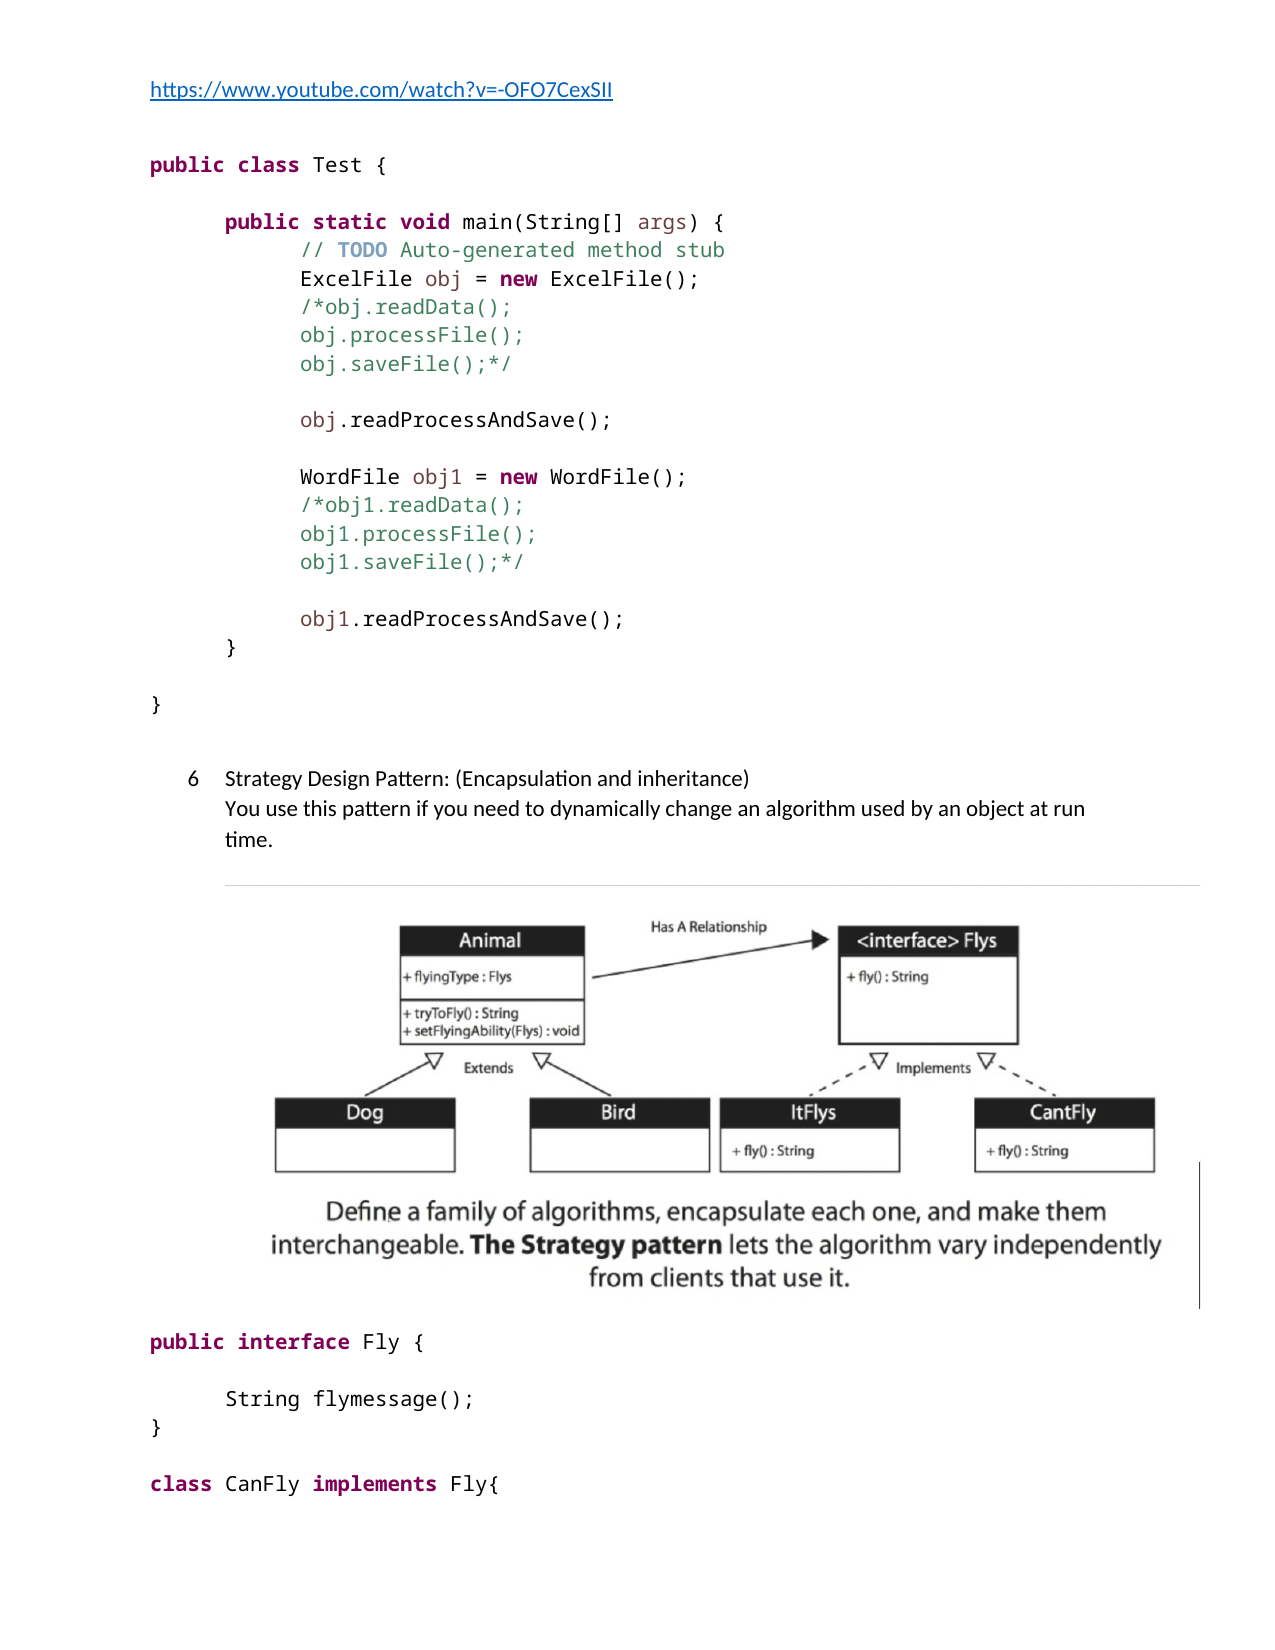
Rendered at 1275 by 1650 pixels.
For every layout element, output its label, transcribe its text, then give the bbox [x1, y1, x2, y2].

text } [150, 1412, 1125, 1441]
text String flymessage(); [150, 1384, 1125, 1412]
text // TODO Auto-generated method stub [150, 235, 1125, 264]
text class CanFly implements Fly{ [150, 1469, 1125, 1498]
text WordFile obj1 = new WordFile(); [150, 462, 1125, 490]
text ExcelFile obj = new ExcelFile(); [150, 264, 1125, 292]
text obj.readProcessAndSave(); [150, 406, 1125, 434]
text public static void main(String[] args) { [150, 207, 1125, 235]
text /*obj1.readData(); [150, 490, 1125, 519]
text } [150, 632, 1125, 661]
text obj1.processFile(); [150, 519, 1125, 547]
text public interface Fly { [150, 1327, 1125, 1356]
text public class Test { [150, 150, 1125, 178]
text obj.saveFile();*/ [150, 349, 1125, 377]
text } [150, 689, 1125, 717]
list You use this pattern if you need to dynamically change an algorithm used by an object at run time. [225, 794, 1125, 853]
list Strategy Design Pattern: (Encapsulation and inheritance) [187, 764, 1125, 792]
text /*obj.readData(); [150, 292, 1125, 321]
picture [225, 885, 1200, 1309]
text obj1.saveFile();*/ [150, 547, 1125, 576]
text obj1.readProcessAndSave(); [150, 604, 1125, 632]
text obj.processFile(); [150, 321, 1125, 349]
